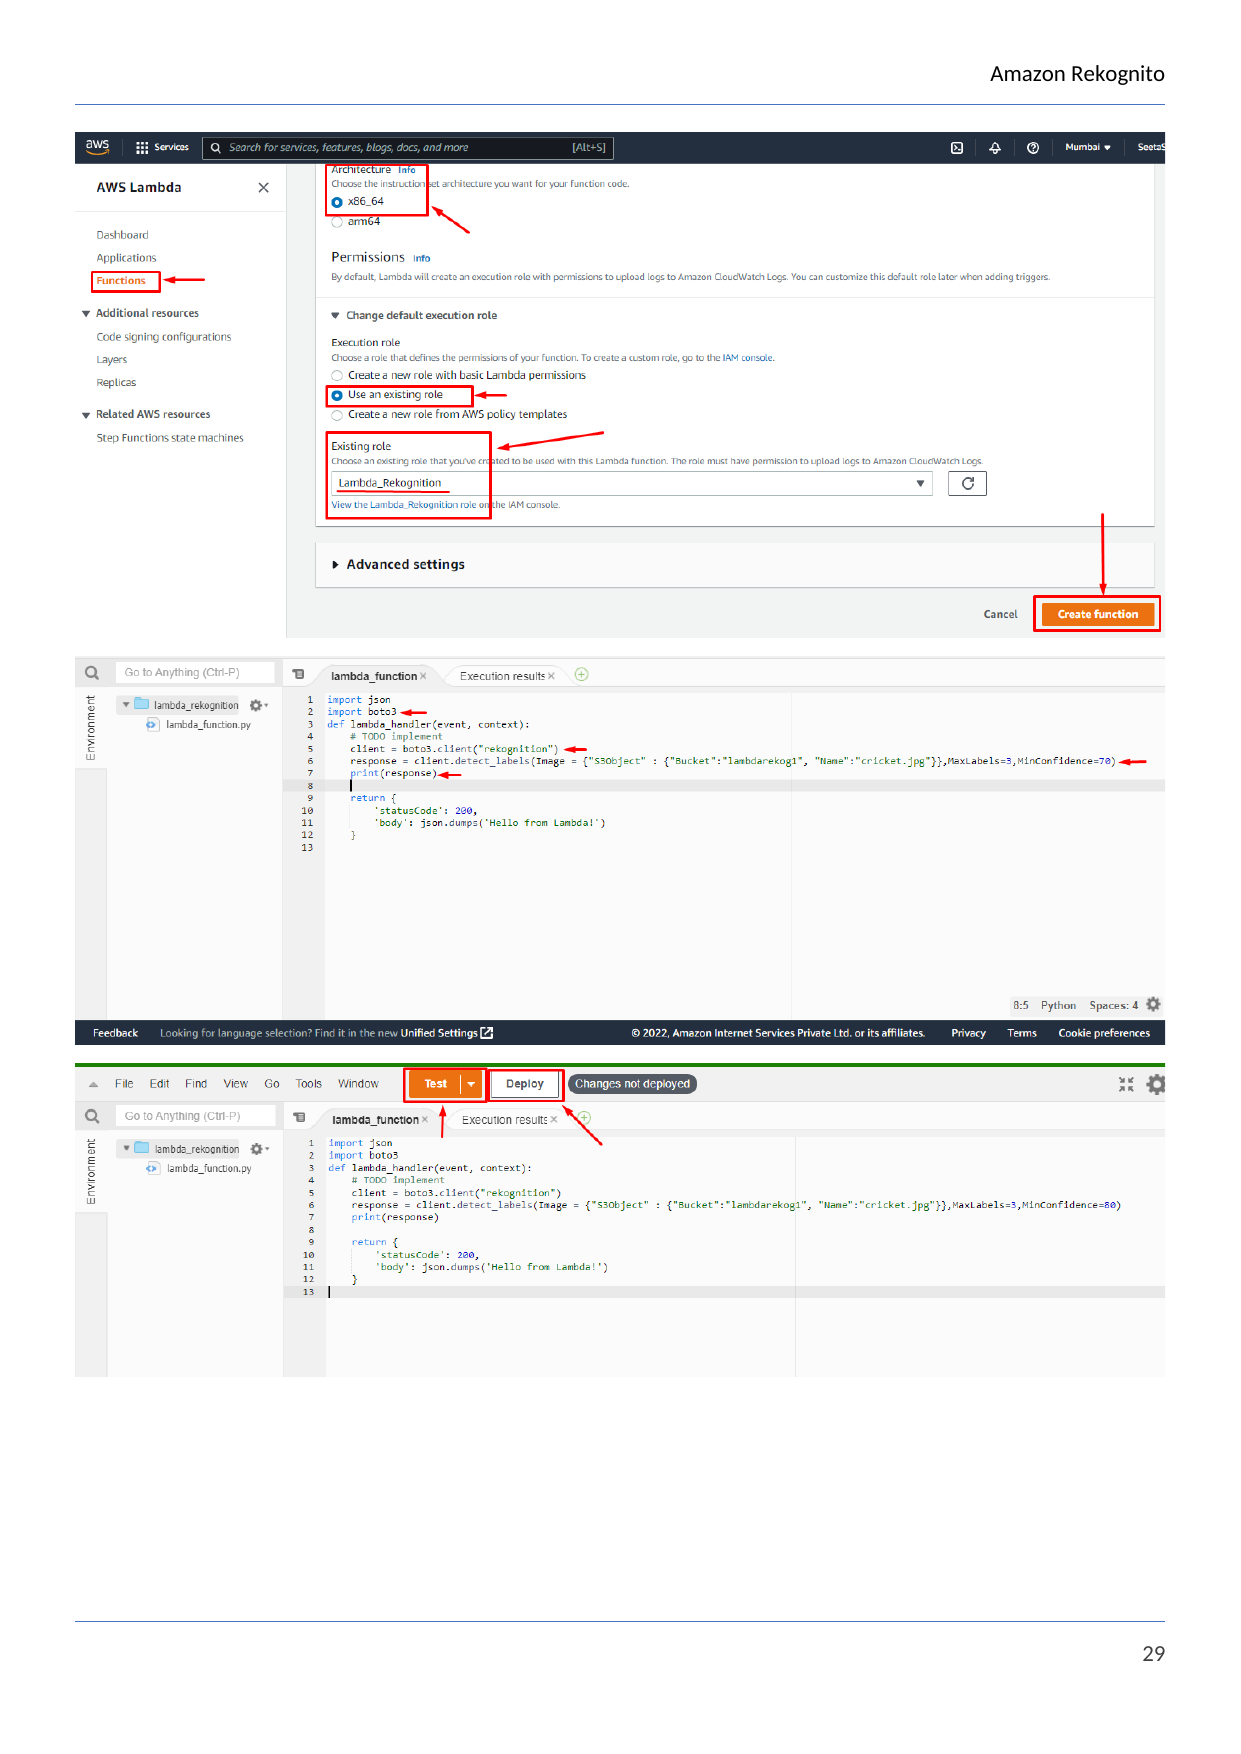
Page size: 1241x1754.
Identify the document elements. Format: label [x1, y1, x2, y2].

picture [75, 1063, 1166, 1377]
picture [75, 656, 1166, 1045]
picture [75, 132, 1166, 638]
